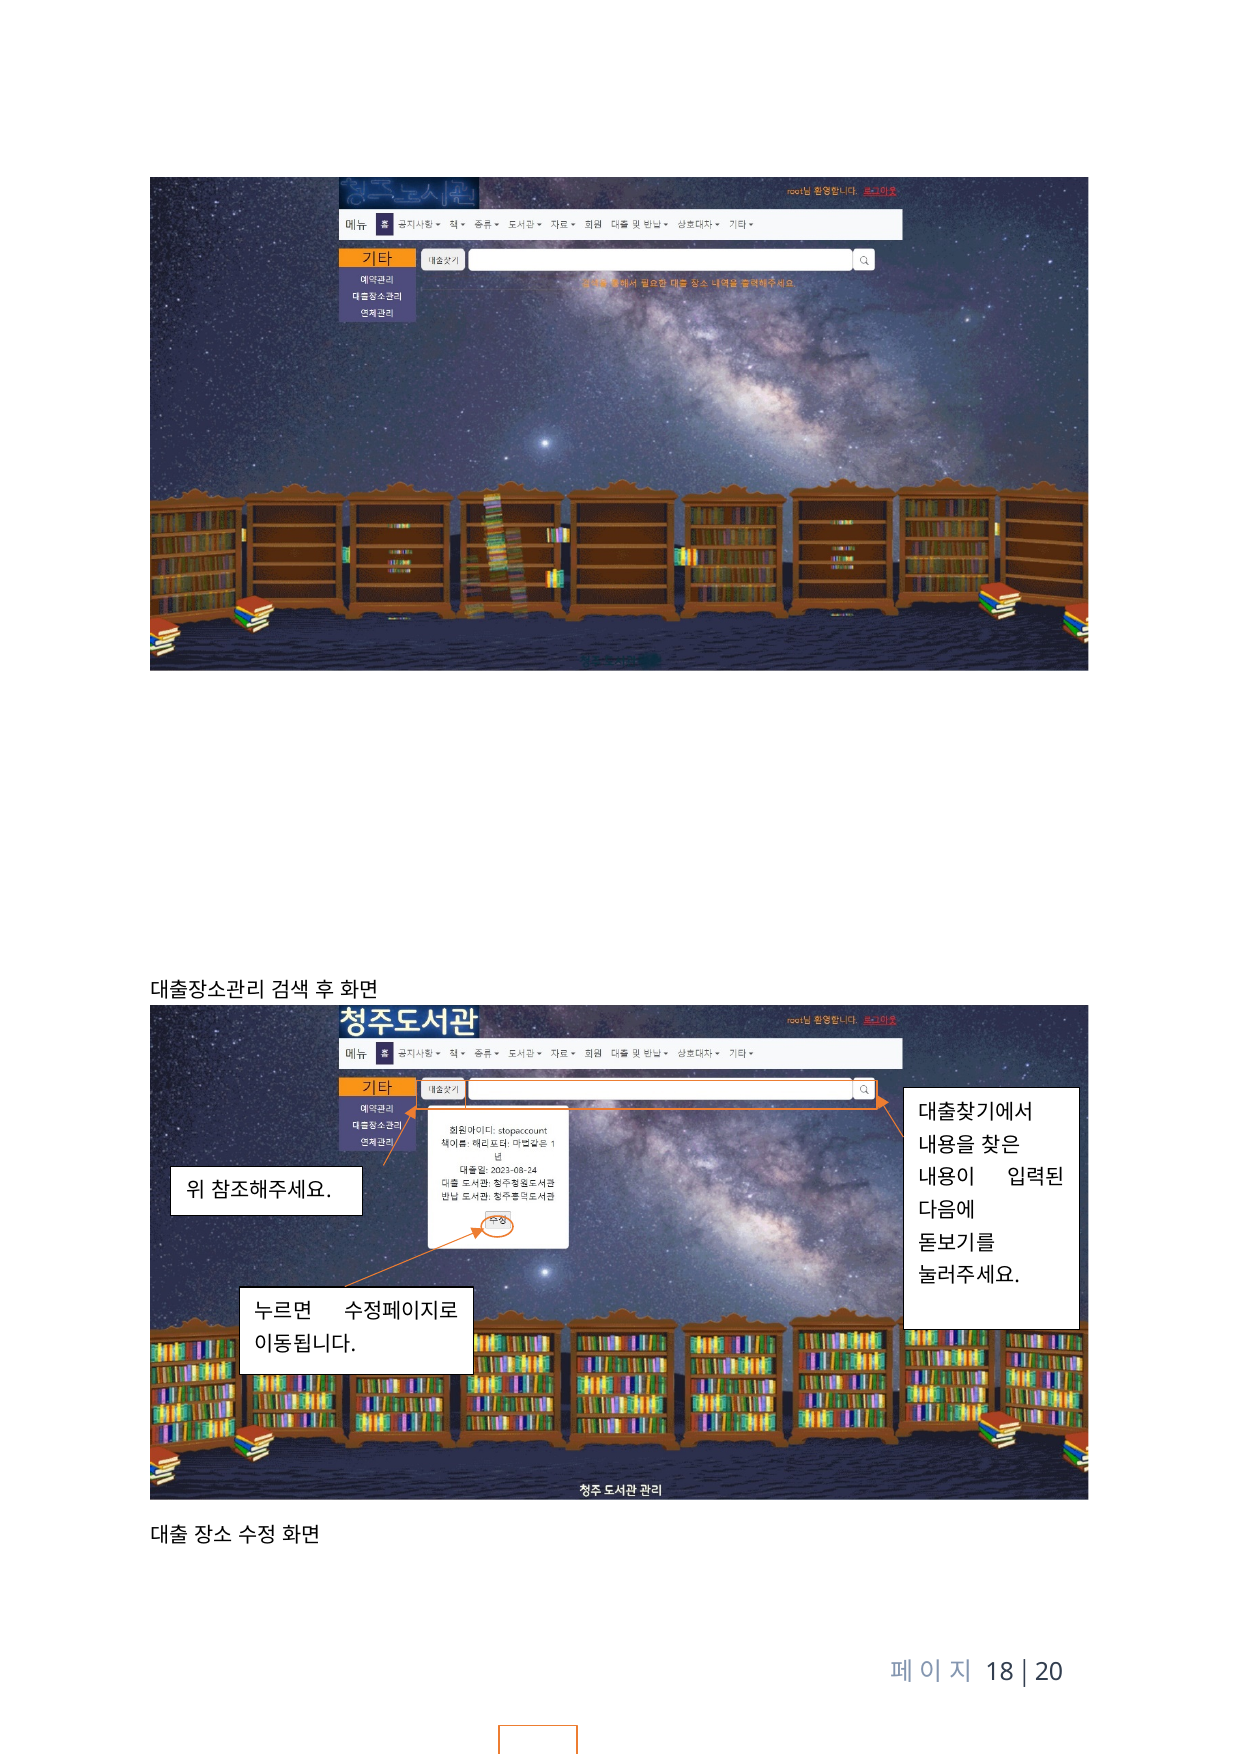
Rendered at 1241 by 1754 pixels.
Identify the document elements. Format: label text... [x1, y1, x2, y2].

text 대출 장소 수정 화면 [150, 1518, 1090, 1548]
picture [150, 177, 1089, 671]
picture [150, 1005, 1089, 1500]
